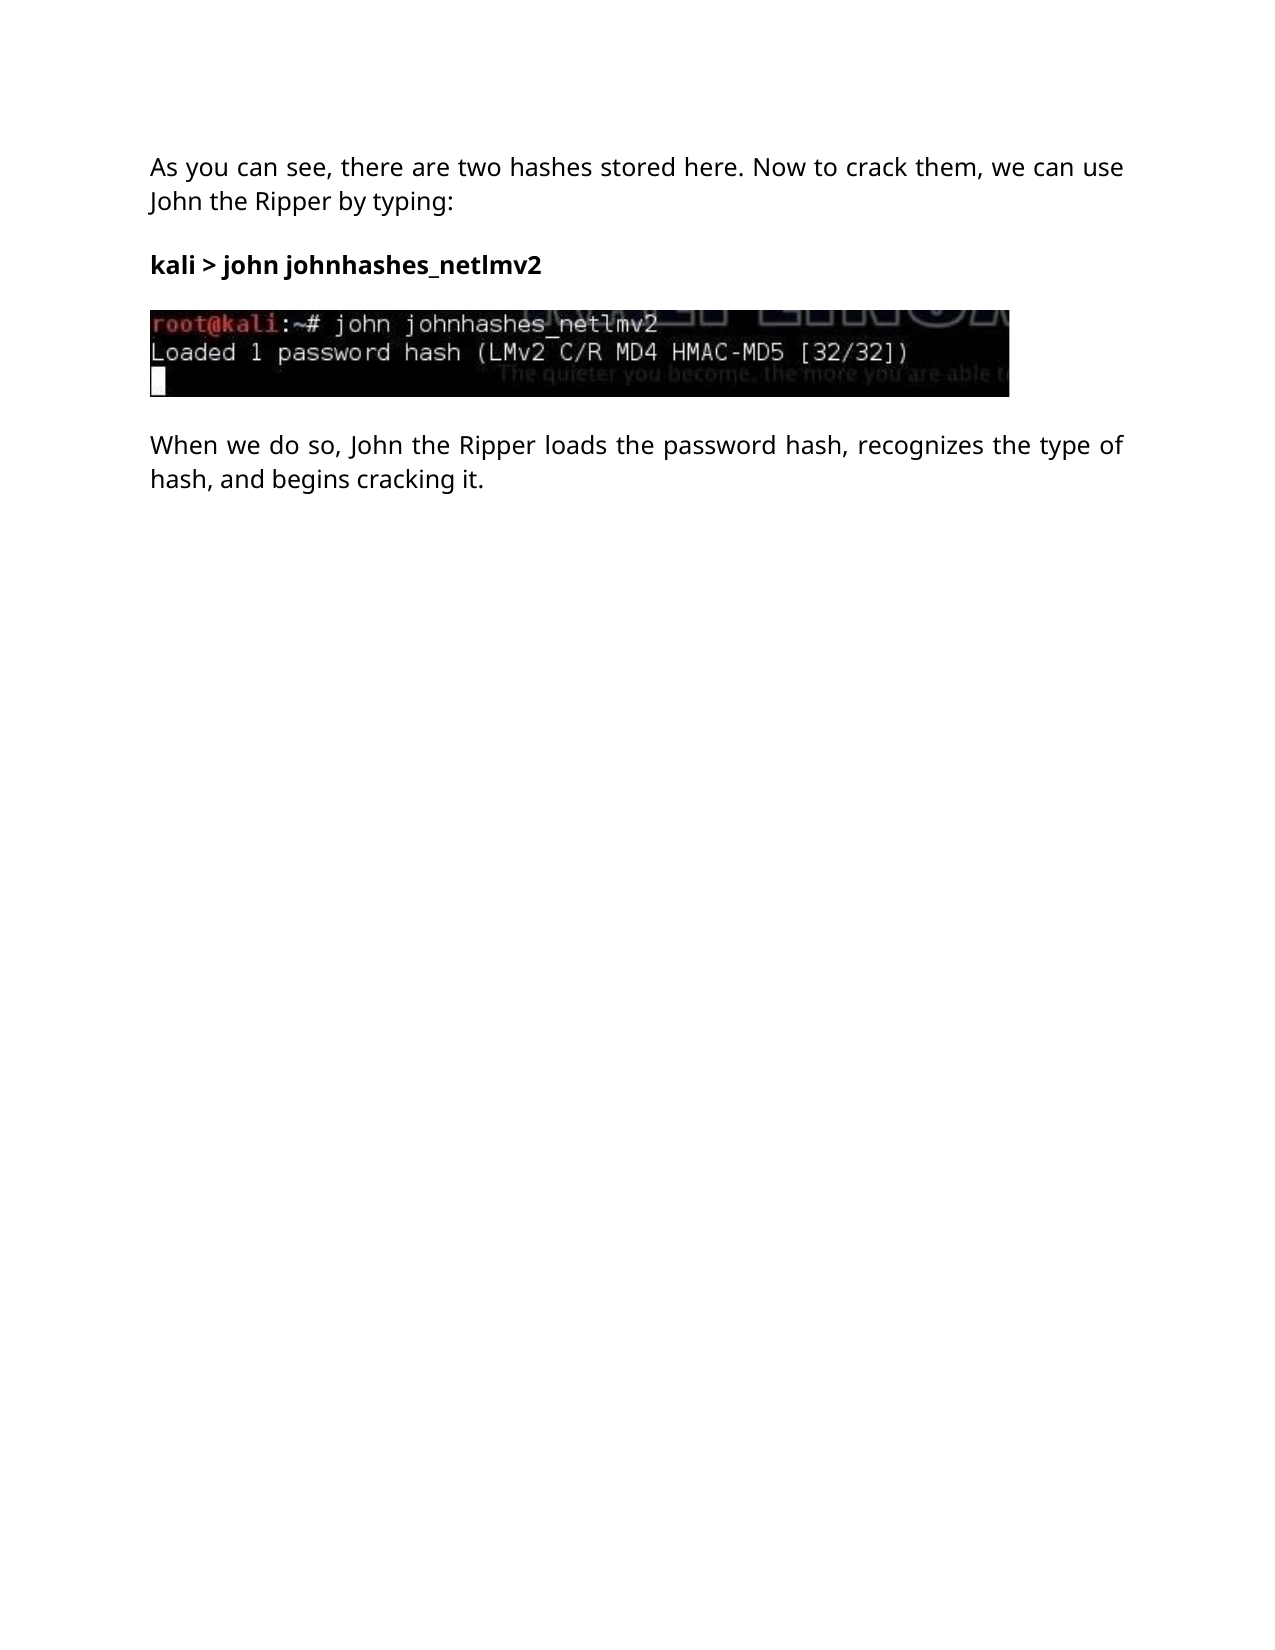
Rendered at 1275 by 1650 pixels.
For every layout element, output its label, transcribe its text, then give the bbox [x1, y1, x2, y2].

text As you can see, there are two hashes stored here. Now to crack them, we can use John the Ripper by typing: [150, 150, 1125, 218]
text When we do so, John the Ripper loads the password hash, recognizes the type of hash, and begins cracking it. [150, 428, 1125, 496]
picture [150, 310, 1010, 397]
text kali > john johnhashes_netlmv2 [150, 247, 1125, 281]
